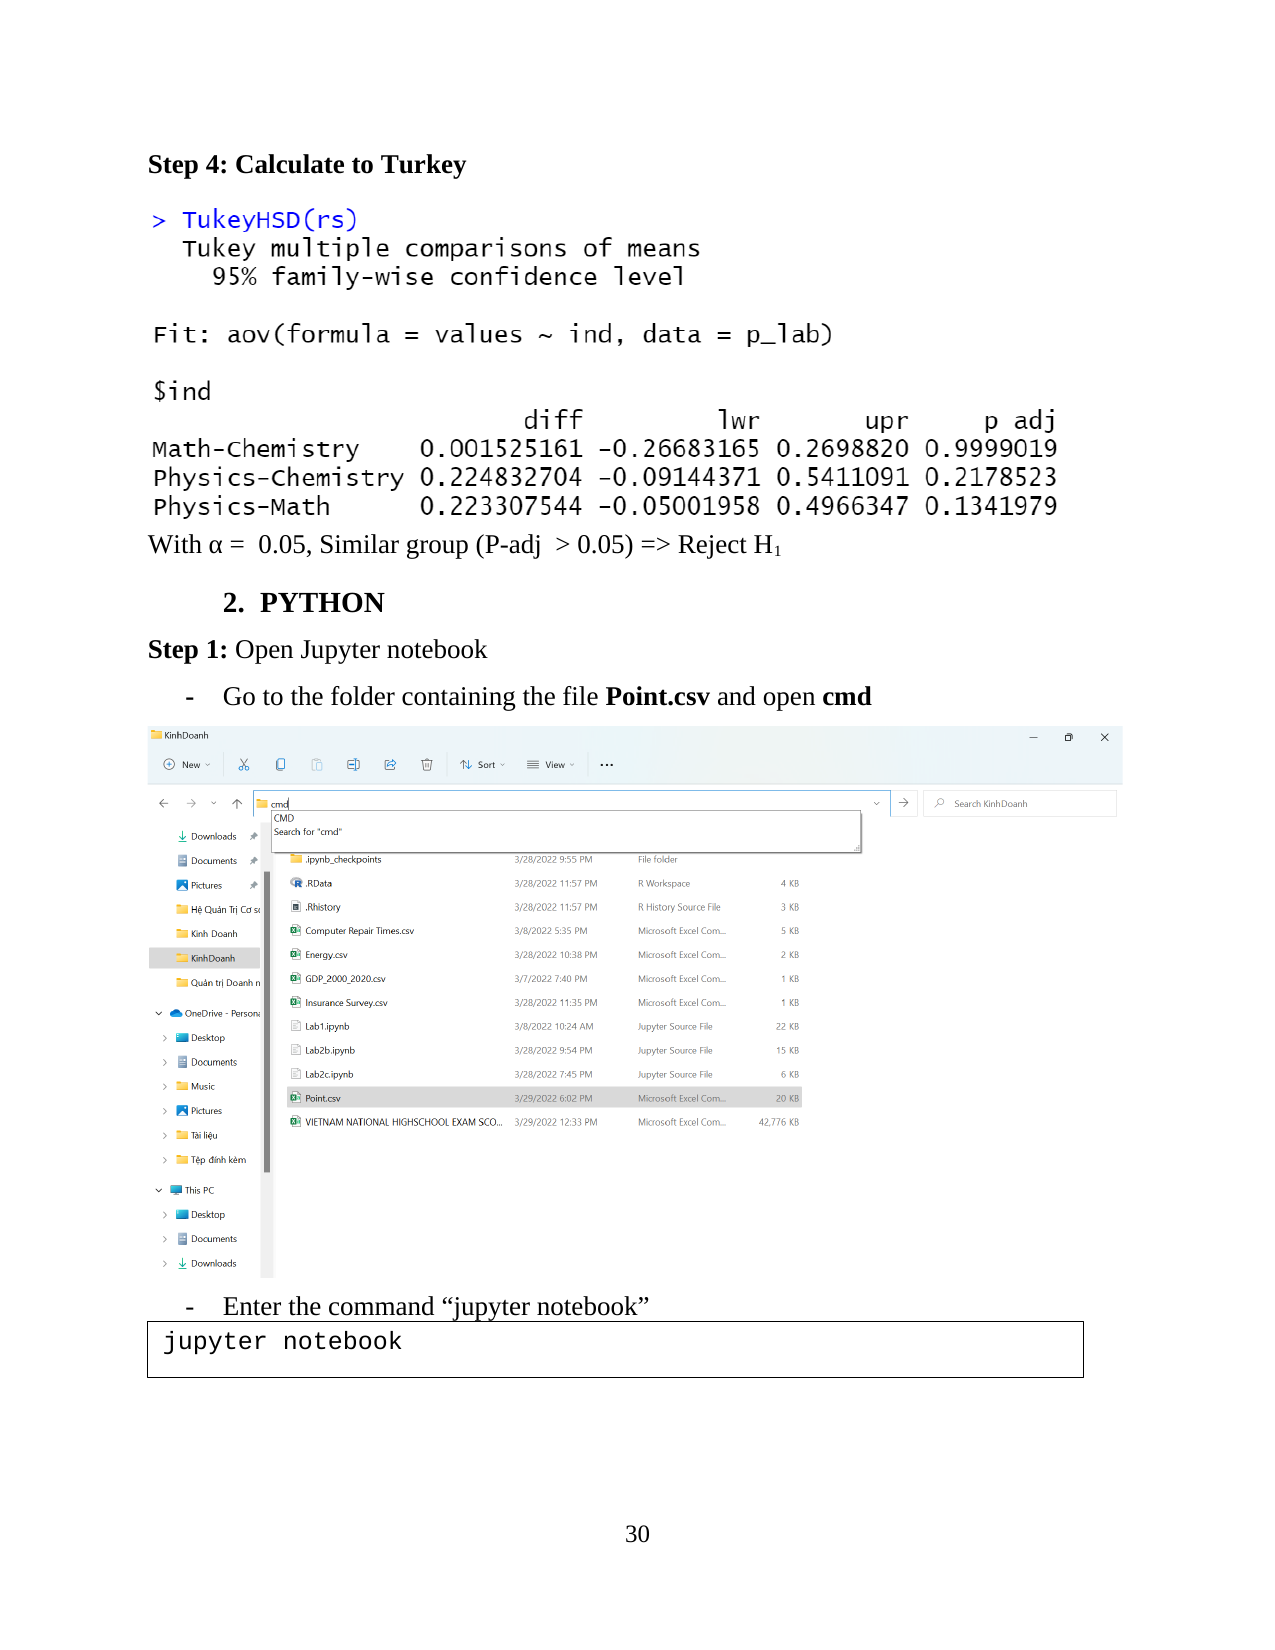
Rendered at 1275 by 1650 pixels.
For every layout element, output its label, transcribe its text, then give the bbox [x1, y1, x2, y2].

picture [147, 726, 1123, 1278]
picture [147, 194, 1123, 529]
text Step 1: Open Jupyter notebook [148, 633, 1127, 664]
text With α = 0.05, Similar group (P-adj > 0.05) => Reject H1 [148, 529, 1127, 560]
list Go to the folder containing the file Point.csv and open cmd [185, 680, 1127, 711]
list Enter the command “jupyter notebook” [185, 1290, 1127, 1321]
text Step 4: Calculate to Turkey [148, 148, 1127, 179]
text PYTHON [223, 585, 1127, 618]
